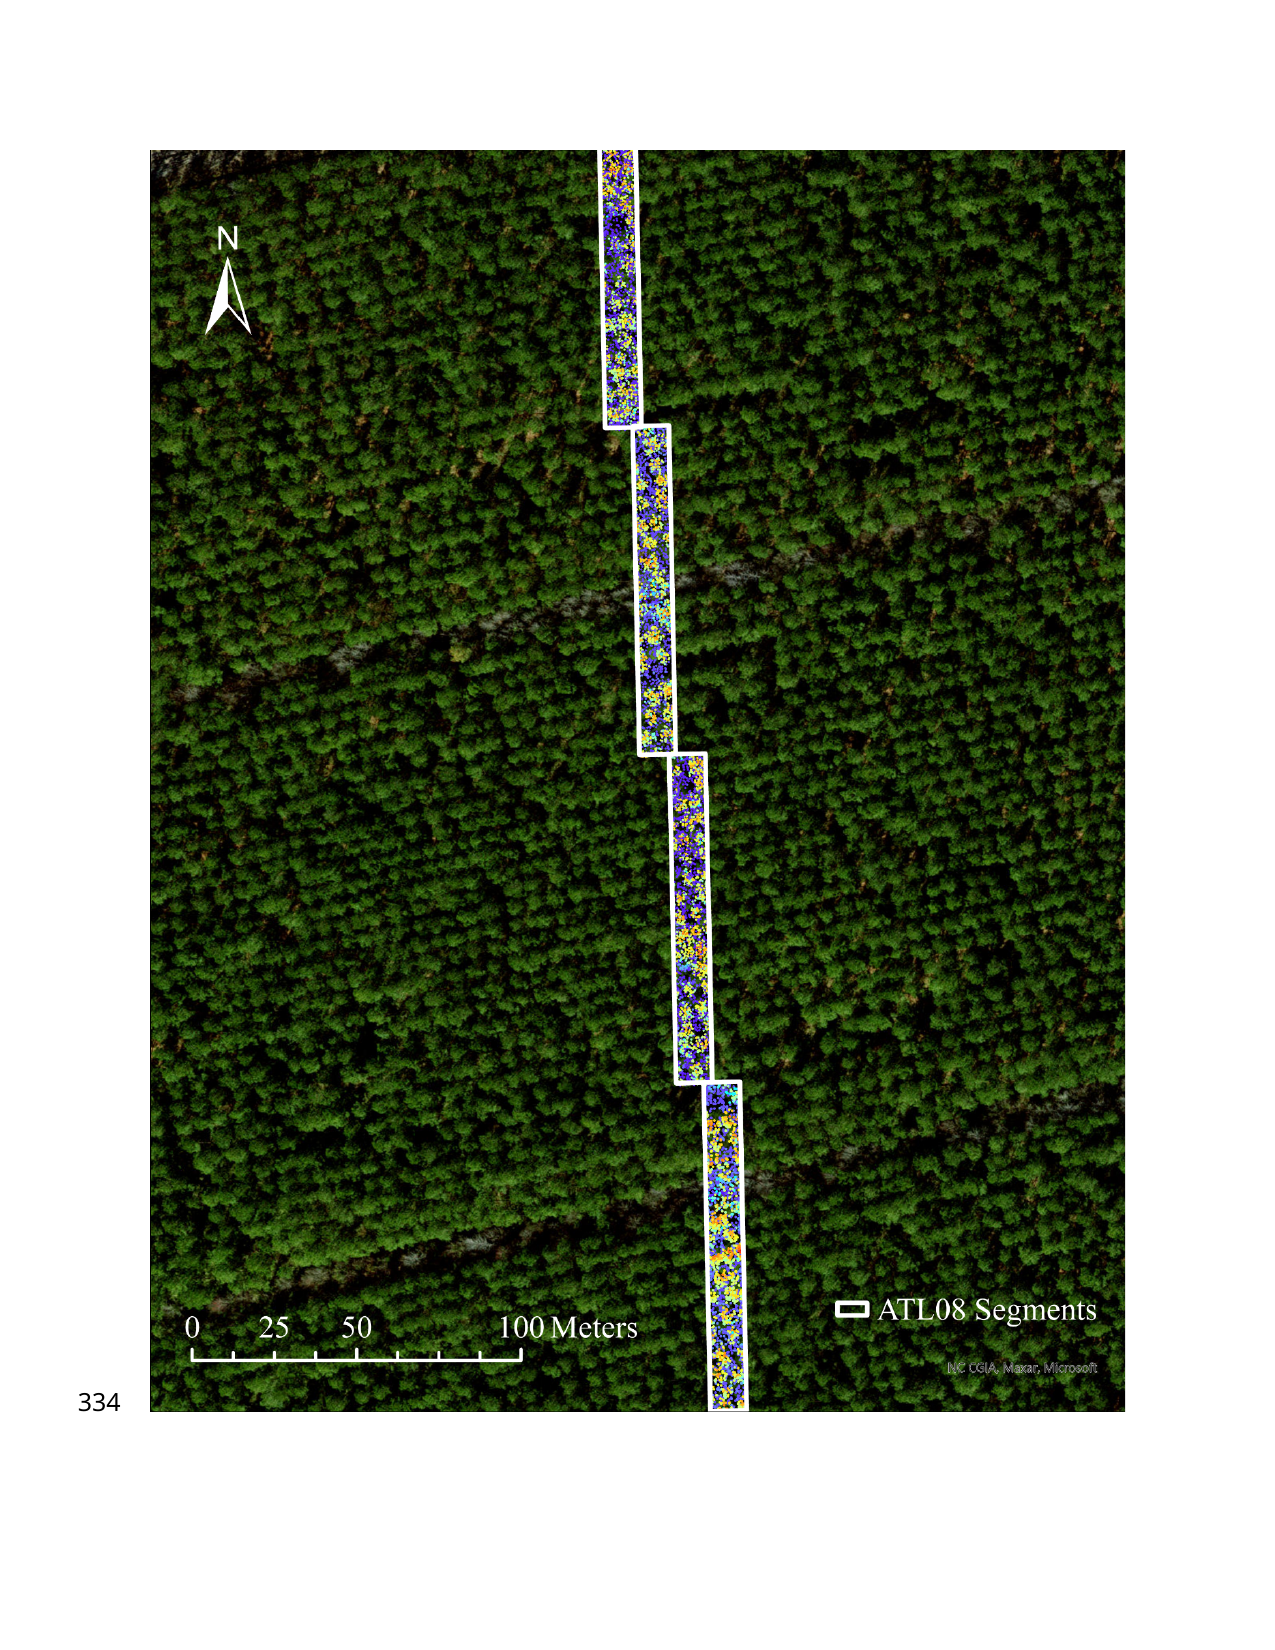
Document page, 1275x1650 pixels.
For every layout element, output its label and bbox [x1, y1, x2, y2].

picture [150, 150, 1125, 1412]
